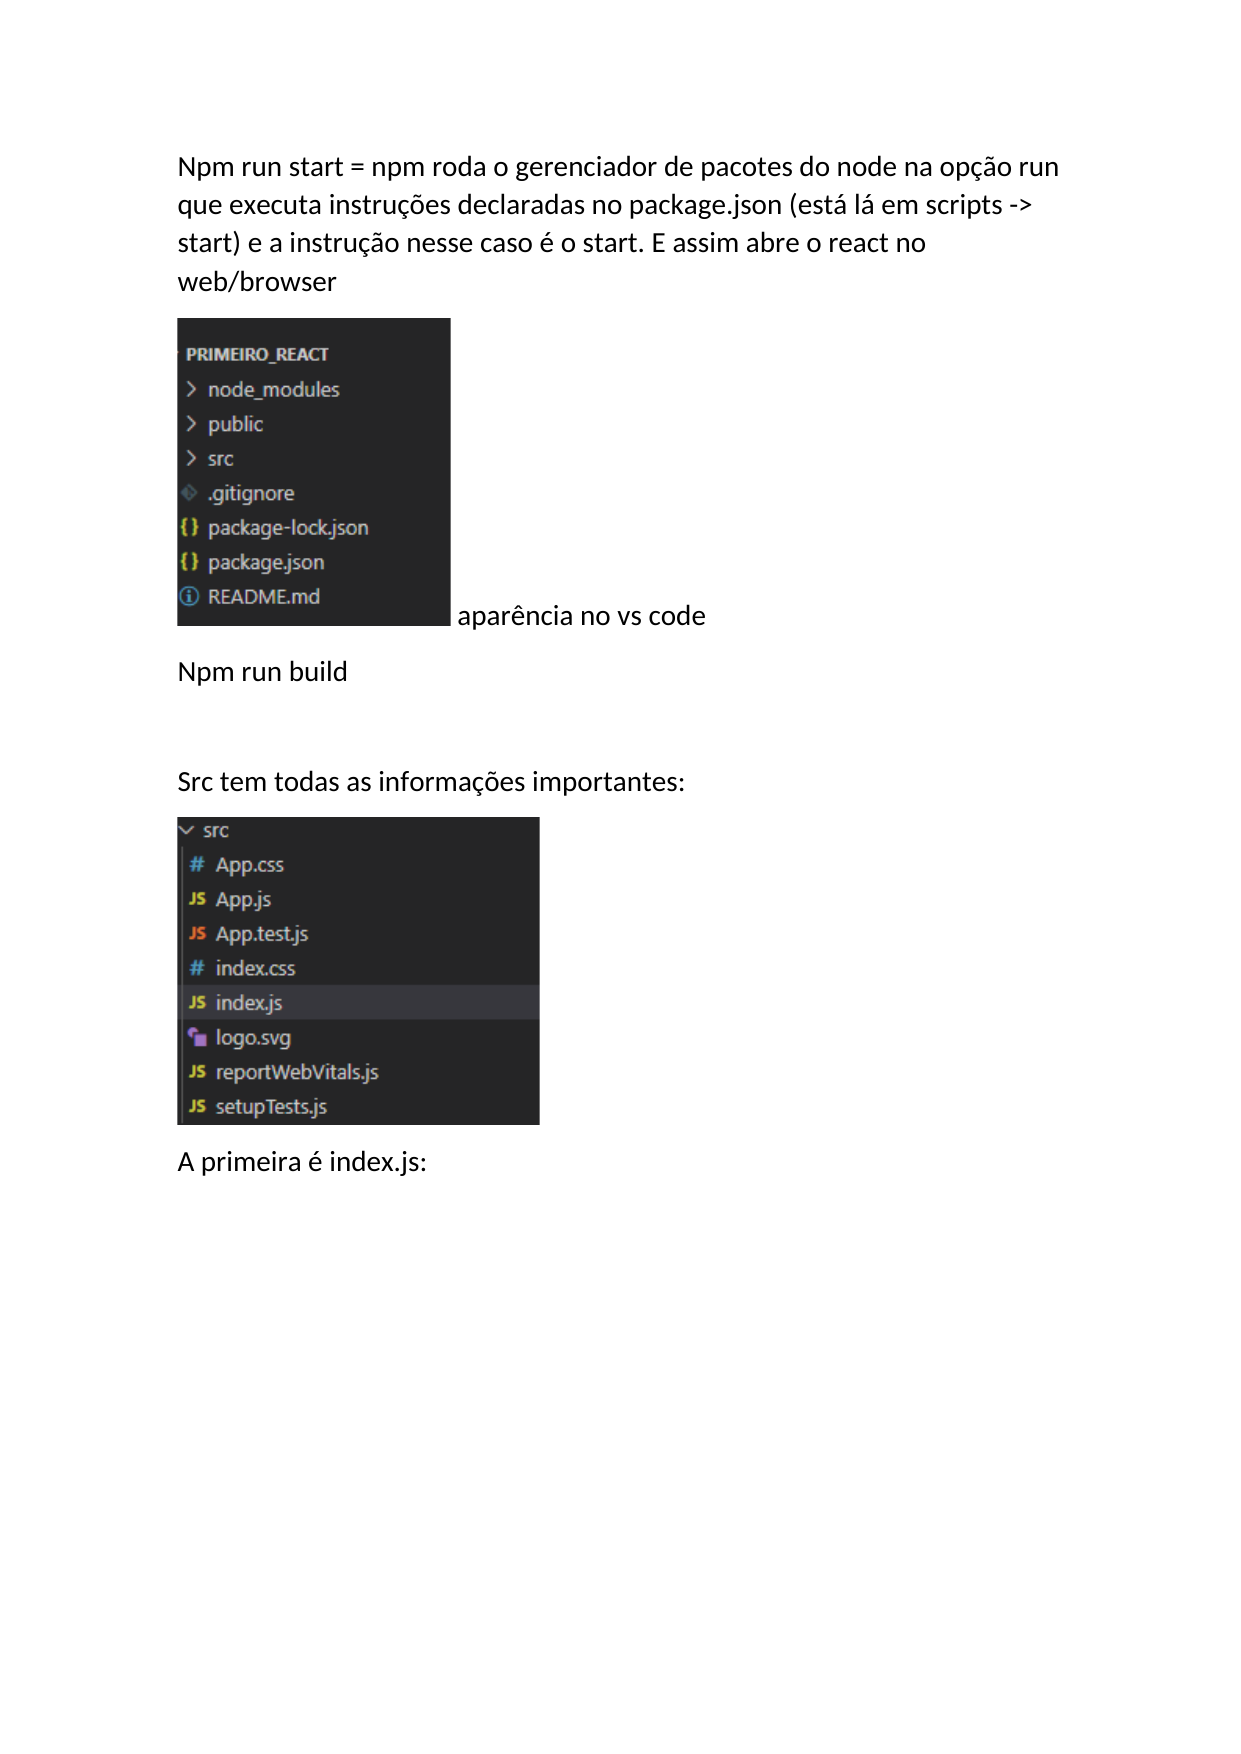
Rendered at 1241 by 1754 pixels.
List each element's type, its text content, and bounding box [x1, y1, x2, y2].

text A primeira é index.js: [177, 1143, 1063, 1179]
text Npm run build [177, 653, 1063, 688]
picture [177, 318, 451, 626]
text Src tem todas as informações importantes: [177, 763, 1063, 798]
text Npm run start = npm roda o gerenciador de pacotes do node na opção run que executa instruções declaradas no package.json (está lá em scripts -> start) e a instrução nesse caso é o start. E assim abre o react no web/browser [177, 148, 1063, 298]
picture [177, 817, 540, 1125]
